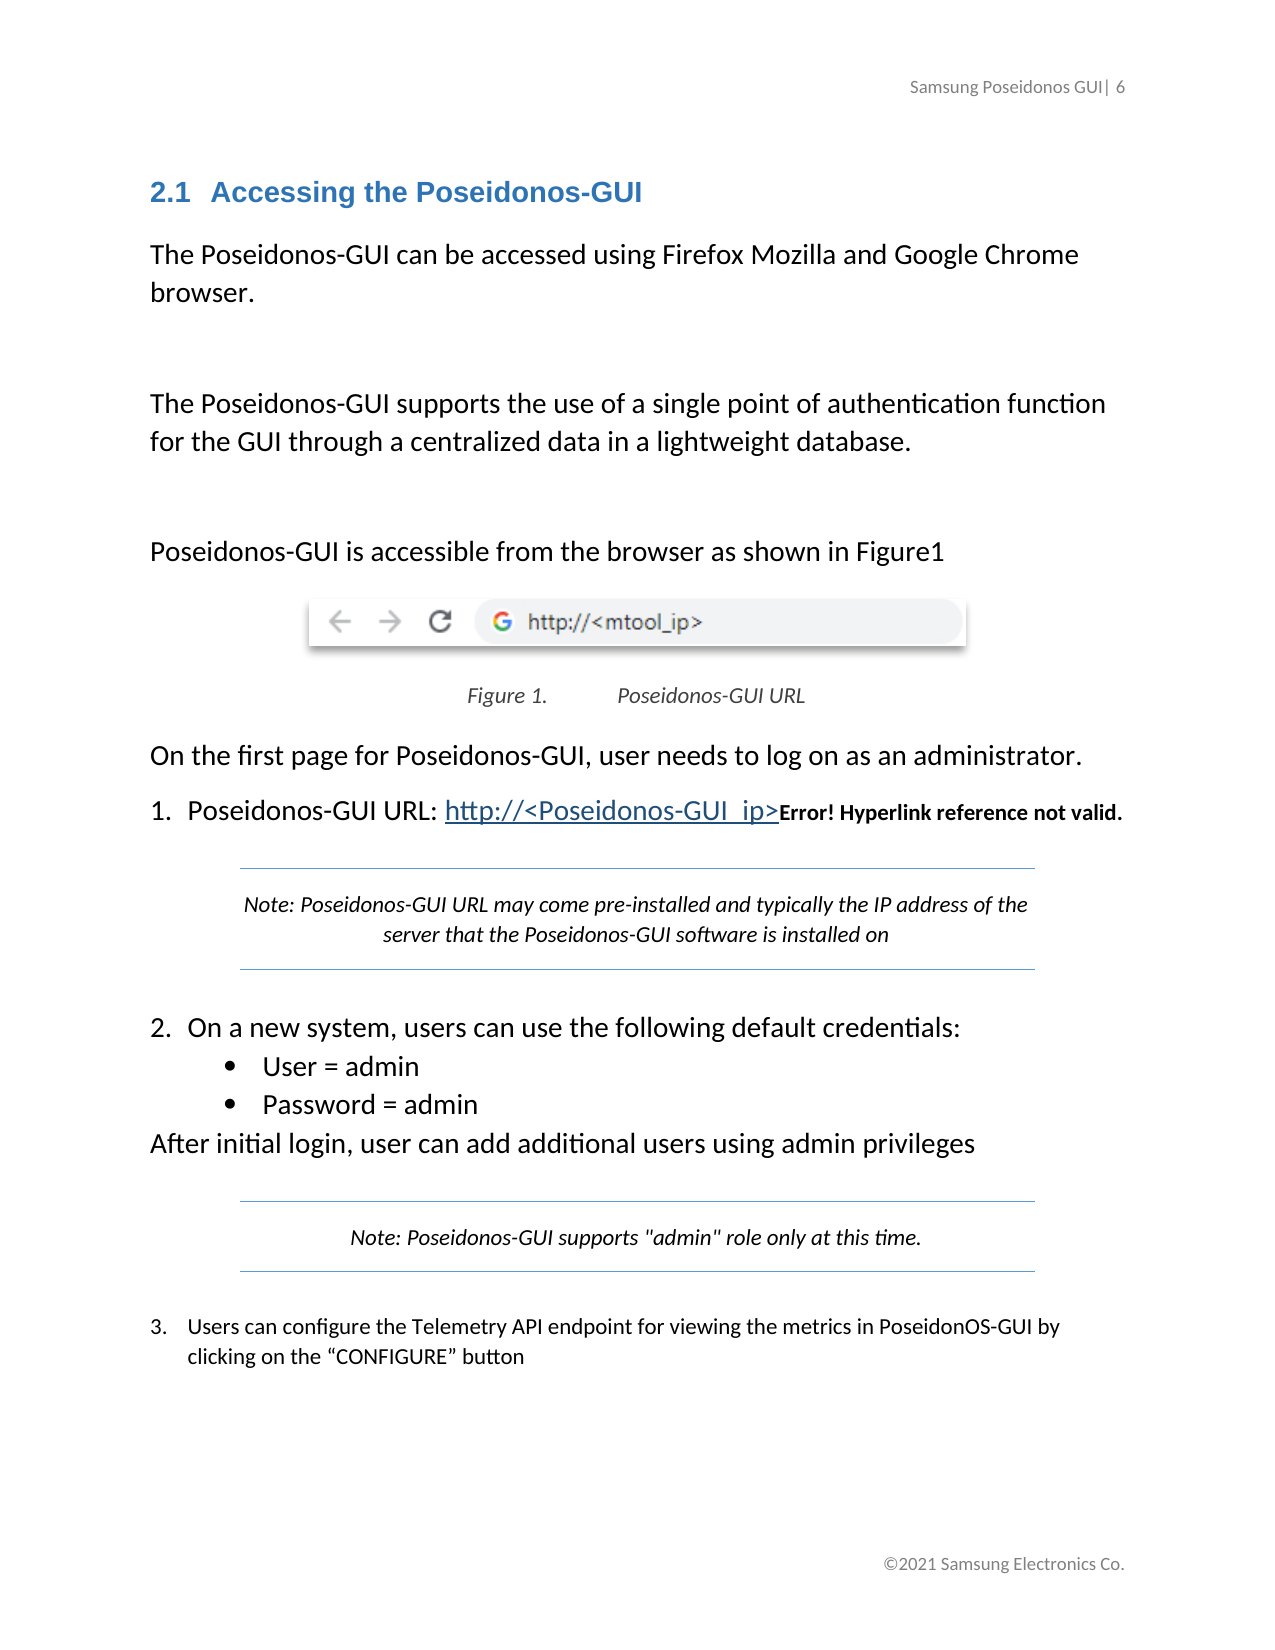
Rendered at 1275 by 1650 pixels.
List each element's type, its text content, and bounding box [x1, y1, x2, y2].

text Poseidonos-GUI is accessible from the browser as shown in Figure1 [150, 533, 1125, 569]
list Poseidonos-GUI URL: http://<Poseidonos-GUI_ip>Error! Hyperlink reference not valid. [150, 792, 1125, 827]
text The Poseidonos-GUI can be accessed using Firefox Mozilla and Google Chrome browser. [150, 236, 1125, 310]
list Password = admin [225, 1086, 1125, 1122]
text On the first page for Poseidonos-GUI, user needs to log on as an administrator. [150, 737, 1125, 772]
list User = admin [225, 1048, 1125, 1083]
text The Poseidonos-GUI supports the use of a single point of authentication function for the GUI through a centralized data in a lightweight database. [150, 385, 1125, 459]
picture [309, 599, 966, 646]
list Users can configure the Telemetry API endpoint for viewing the metrics in PoseidonOS-GUI by clicking on the “CONFIGURE” button [150, 1312, 1125, 1370]
list Poseidonos-GUI URL [150, 682, 1125, 709]
text After initial login, user can add additional users using admin privileges [150, 1125, 1125, 1160]
list Accessing the Poseidonos-GUI [150, 175, 1125, 208]
text Note: Poseidonos-GUI URL may come pre-installed and typically the IP address of the server that the Poseidonos-GUI software is installed on [240, 869, 1035, 969]
text Note: Poseidonos-GUI supports "admin" role only at this time. [240, 1202, 1035, 1271]
list On a new system, users can use the following default credentials: [150, 1009, 1125, 1045]
